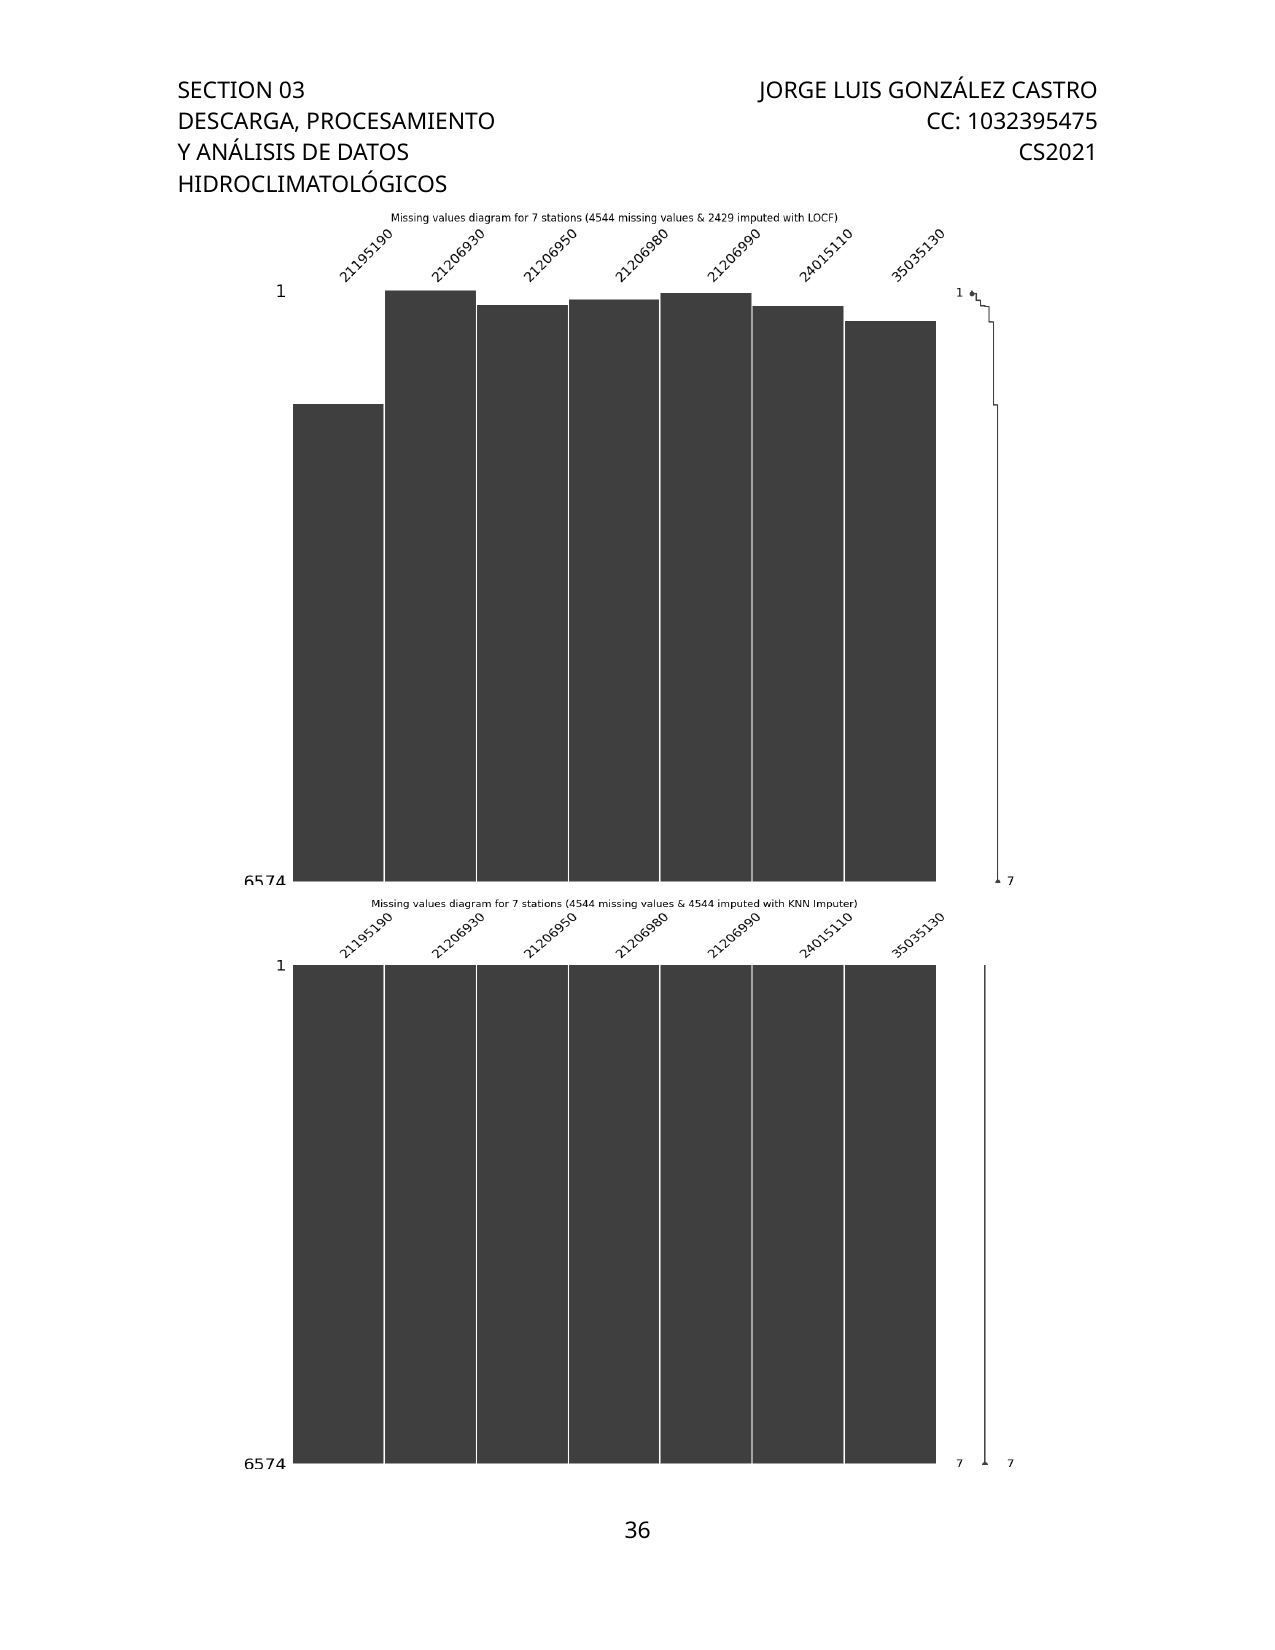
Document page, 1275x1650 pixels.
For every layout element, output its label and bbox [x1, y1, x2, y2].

picture [177, 198, 1098, 885]
picture [177, 887, 1098, 1469]
